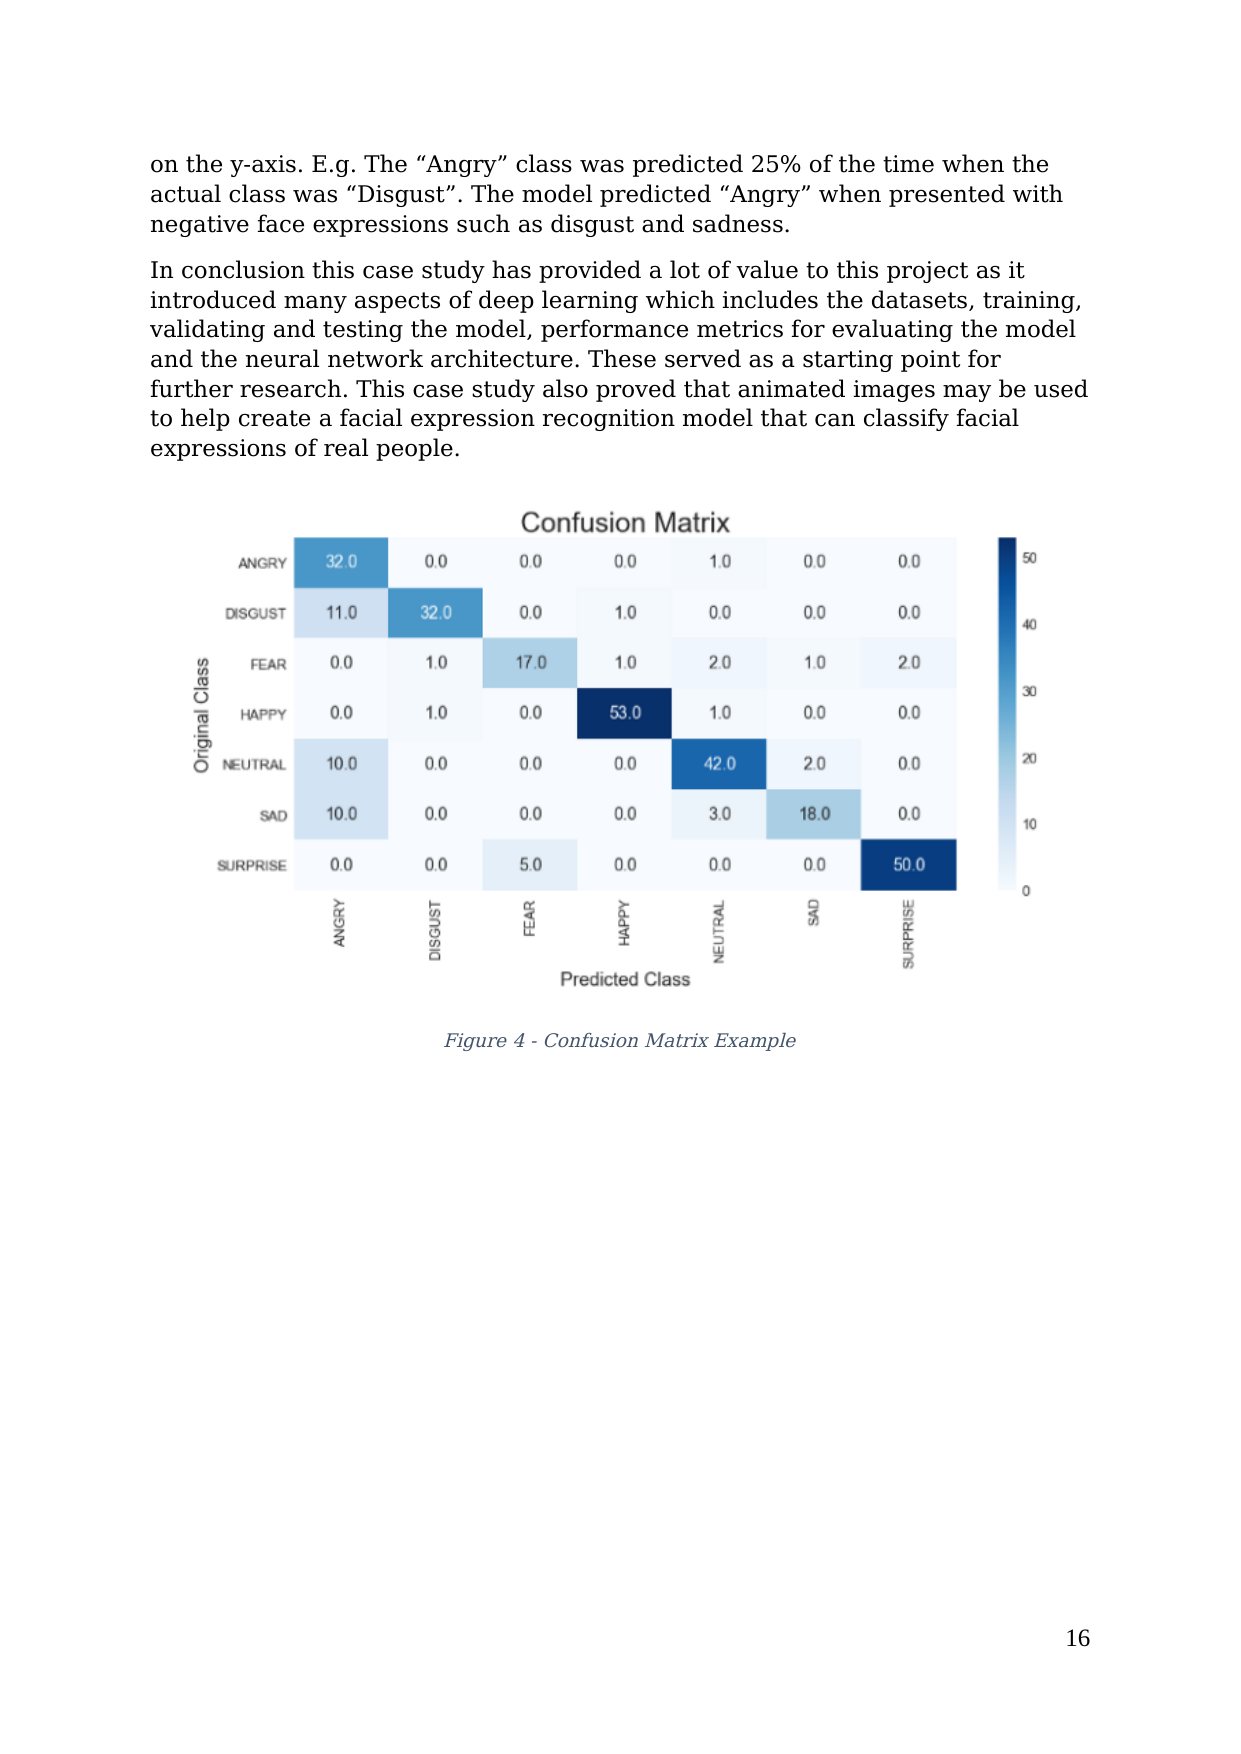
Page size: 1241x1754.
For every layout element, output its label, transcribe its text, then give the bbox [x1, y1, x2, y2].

text Figure 4 - Confusion Matrix Example [150, 1029, 1090, 1051]
picture [150, 480, 1091, 1010]
text In conclusion this case study has provided a lot of value to this project as it introduced many aspects of deep learning which includes the datasets, training, validating and testing the model, performance metrics for evaluating the model and the neural network architecture. These served as a starting point for further research. This case study also proved that animated images may be used to help create a facial expression recognition model that can classify facial expressions of real people. [150, 256, 1090, 461]
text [150, 150, 1090, 237]
